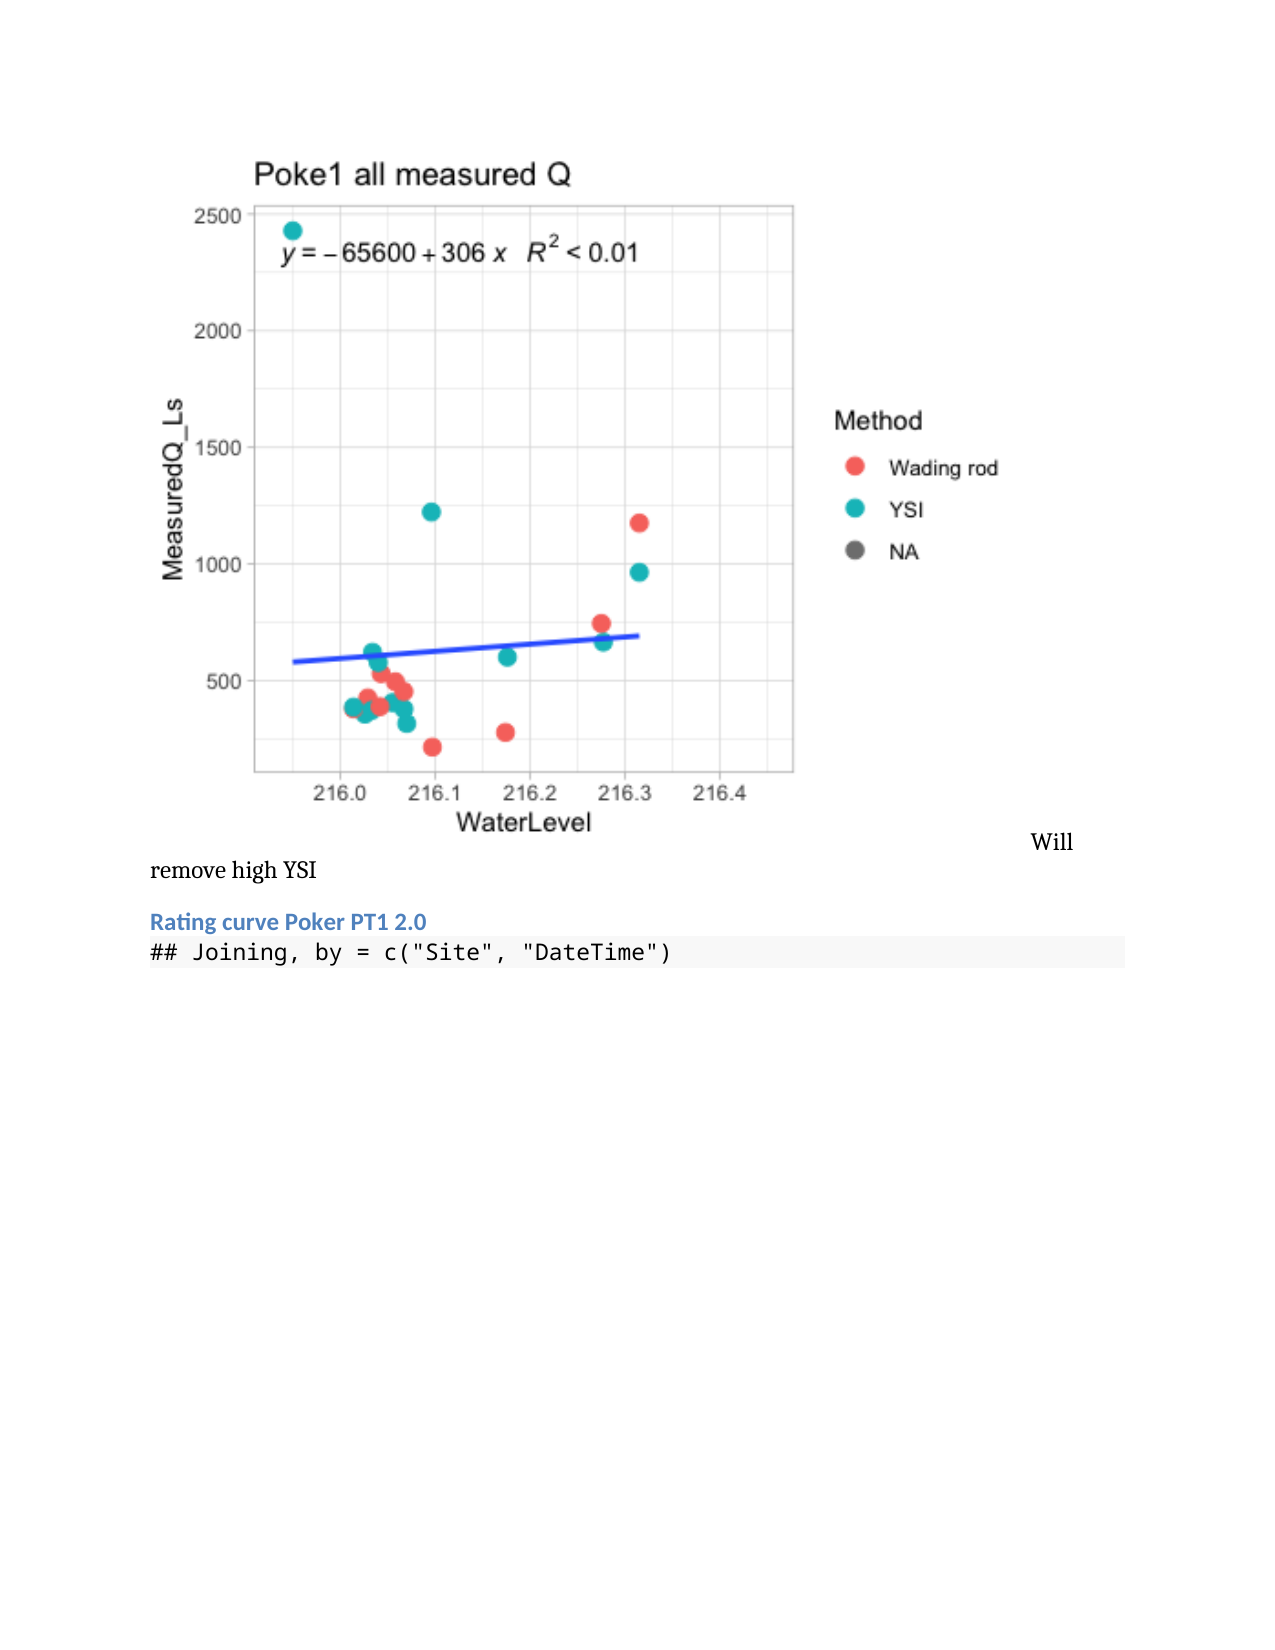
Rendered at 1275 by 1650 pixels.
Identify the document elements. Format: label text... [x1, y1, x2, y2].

subtitle Rating curve Poker PT1 2.0 [150, 906, 1125, 936]
picture [150, 150, 1025, 850]
text ## Joining, by = c("Site", "DateTime") [150, 936, 1125, 968]
